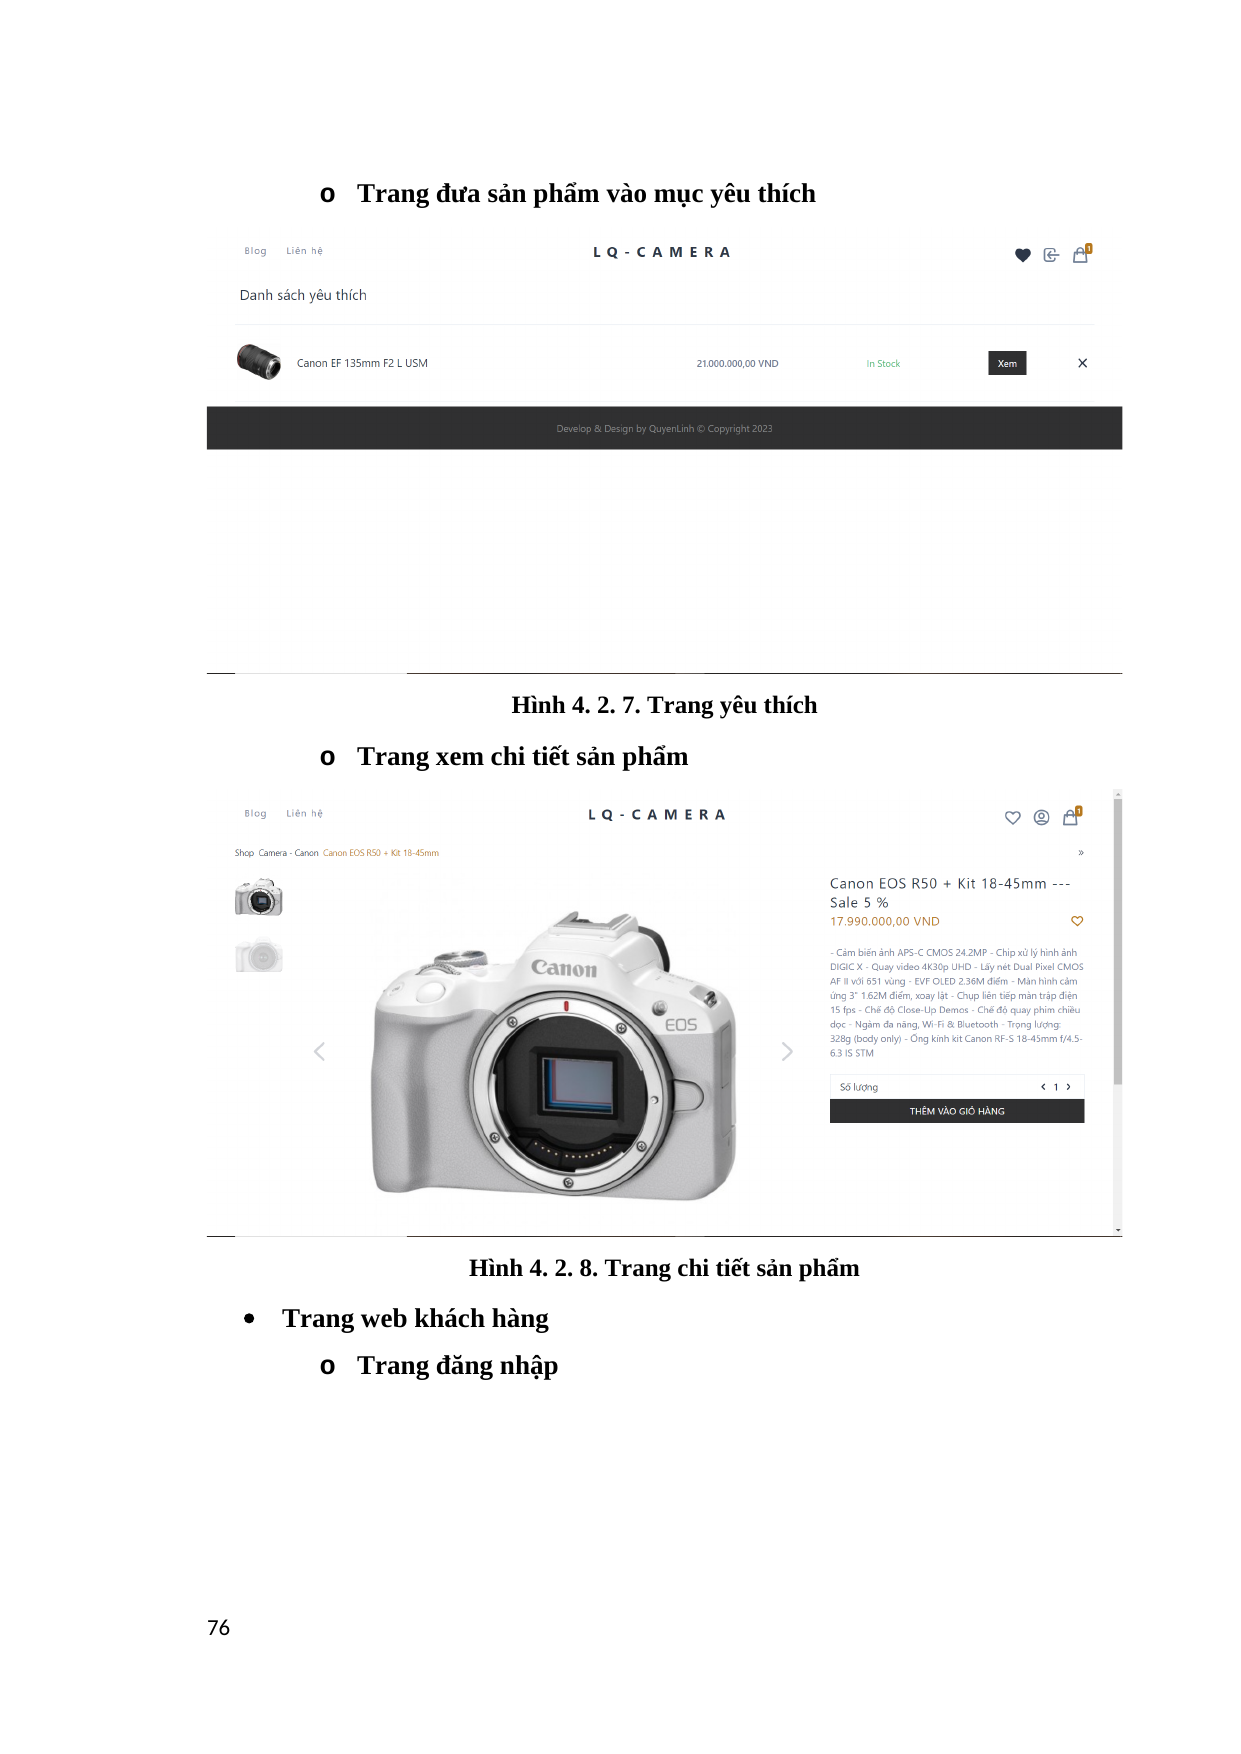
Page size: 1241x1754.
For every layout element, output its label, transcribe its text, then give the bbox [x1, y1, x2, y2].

list Trang web khách hàng [244, 1302, 1122, 1334]
list Trang đăng nhập [319, 1349, 1122, 1383]
text Hình 4. 2. 8. Trang chi tiết sản phẩm [207, 1253, 1122, 1282]
text Hình 4. 2. 7. Trang yêu thích [207, 690, 1122, 719]
list Trang xem chi tiết sản phẩm [319, 739, 1122, 773]
picture [206, 789, 1123, 1237]
list Trang đưa sản phẩm vào mục yêu thích [319, 177, 1122, 211]
picture [206, 227, 1123, 674]
